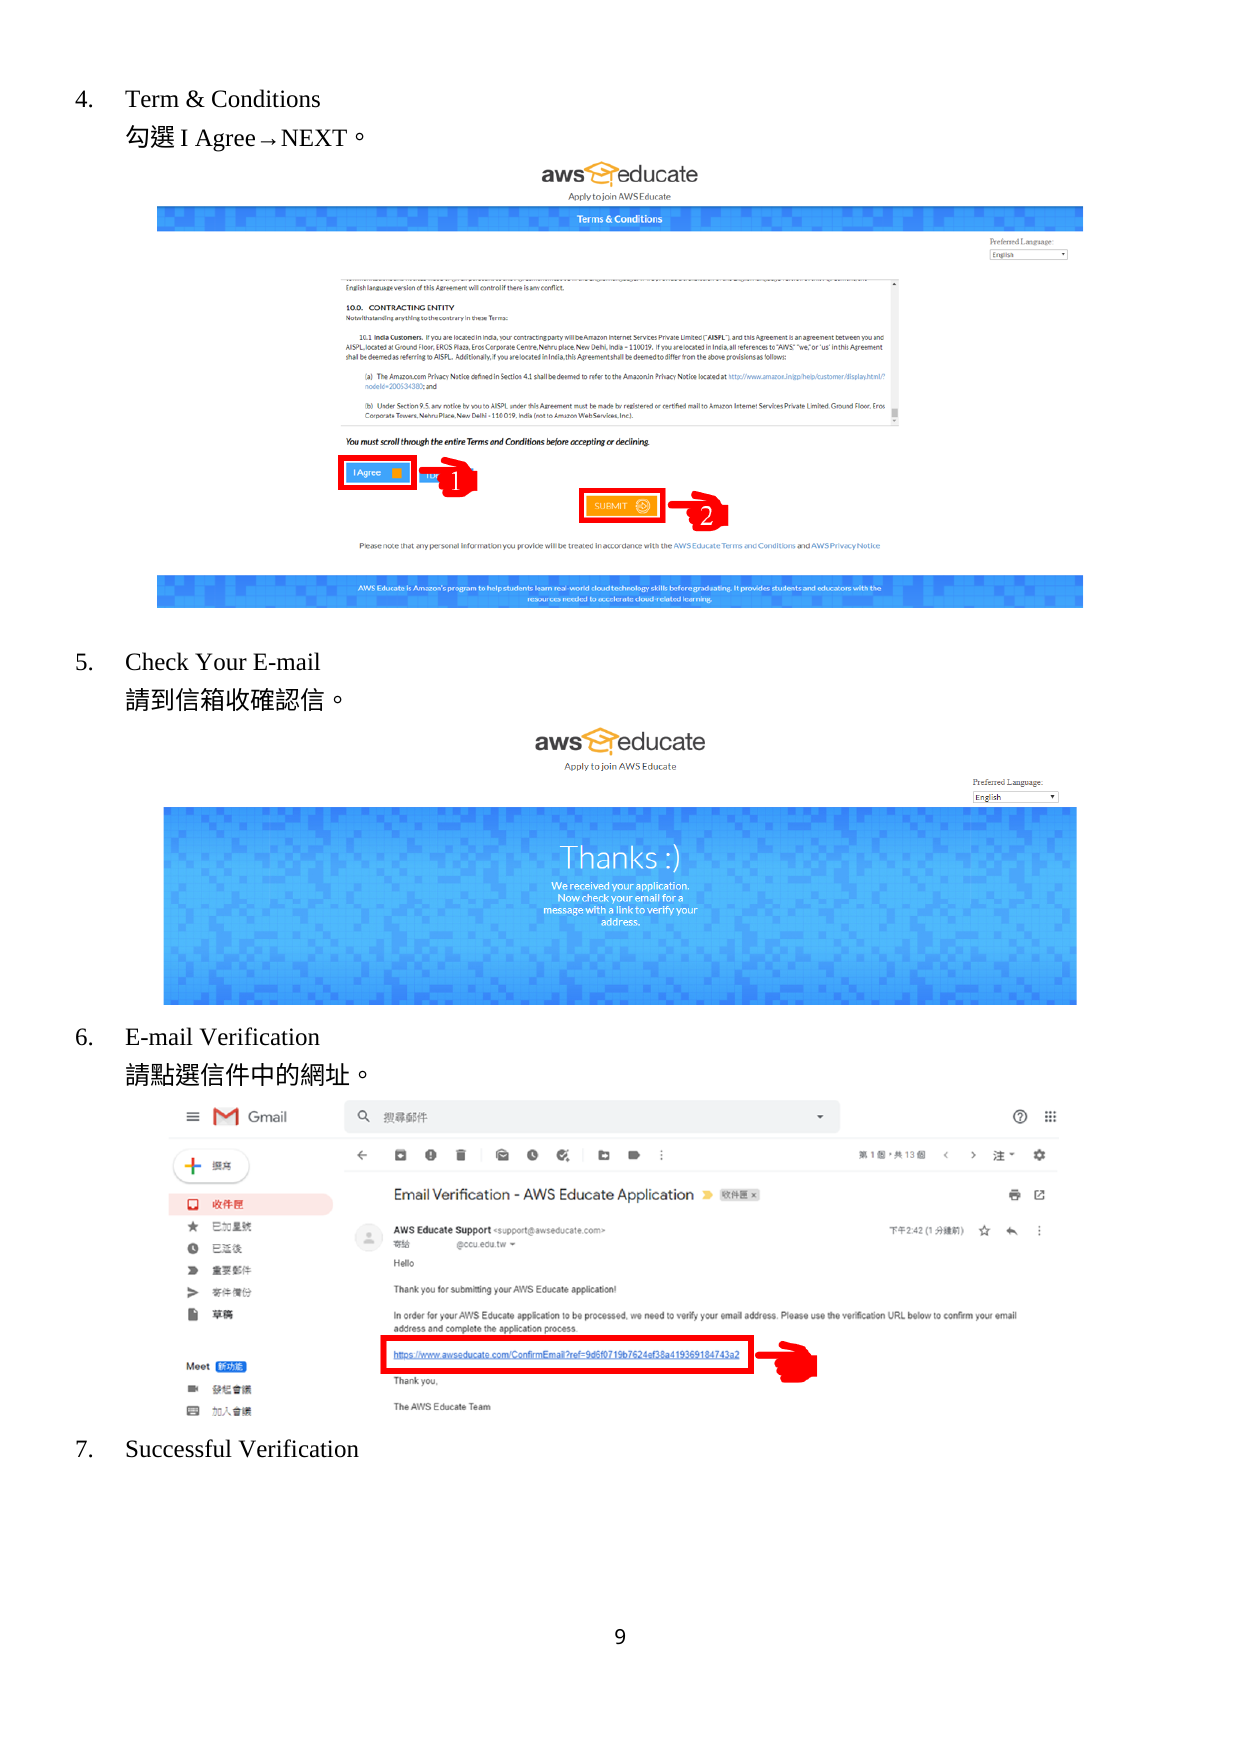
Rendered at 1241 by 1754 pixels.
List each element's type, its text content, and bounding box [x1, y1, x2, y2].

list Successful Verification [75, 1430, 1165, 1467]
list E-mail Verification [75, 1017, 1165, 1055]
picture [168, 1092, 1072, 1424]
picture [163, 717, 1077, 1005]
text 請到信箱收確認信。 [125, 680, 1165, 717]
list Term & Conditions [75, 80, 1165, 117]
picture [157, 154, 1084, 608]
list 請點選信件中的網址。 [125, 1055, 1165, 1092]
text 勾選I Agree→NEXT。 [125, 117, 1165, 155]
list Check Your E-mail [75, 642, 1165, 680]
